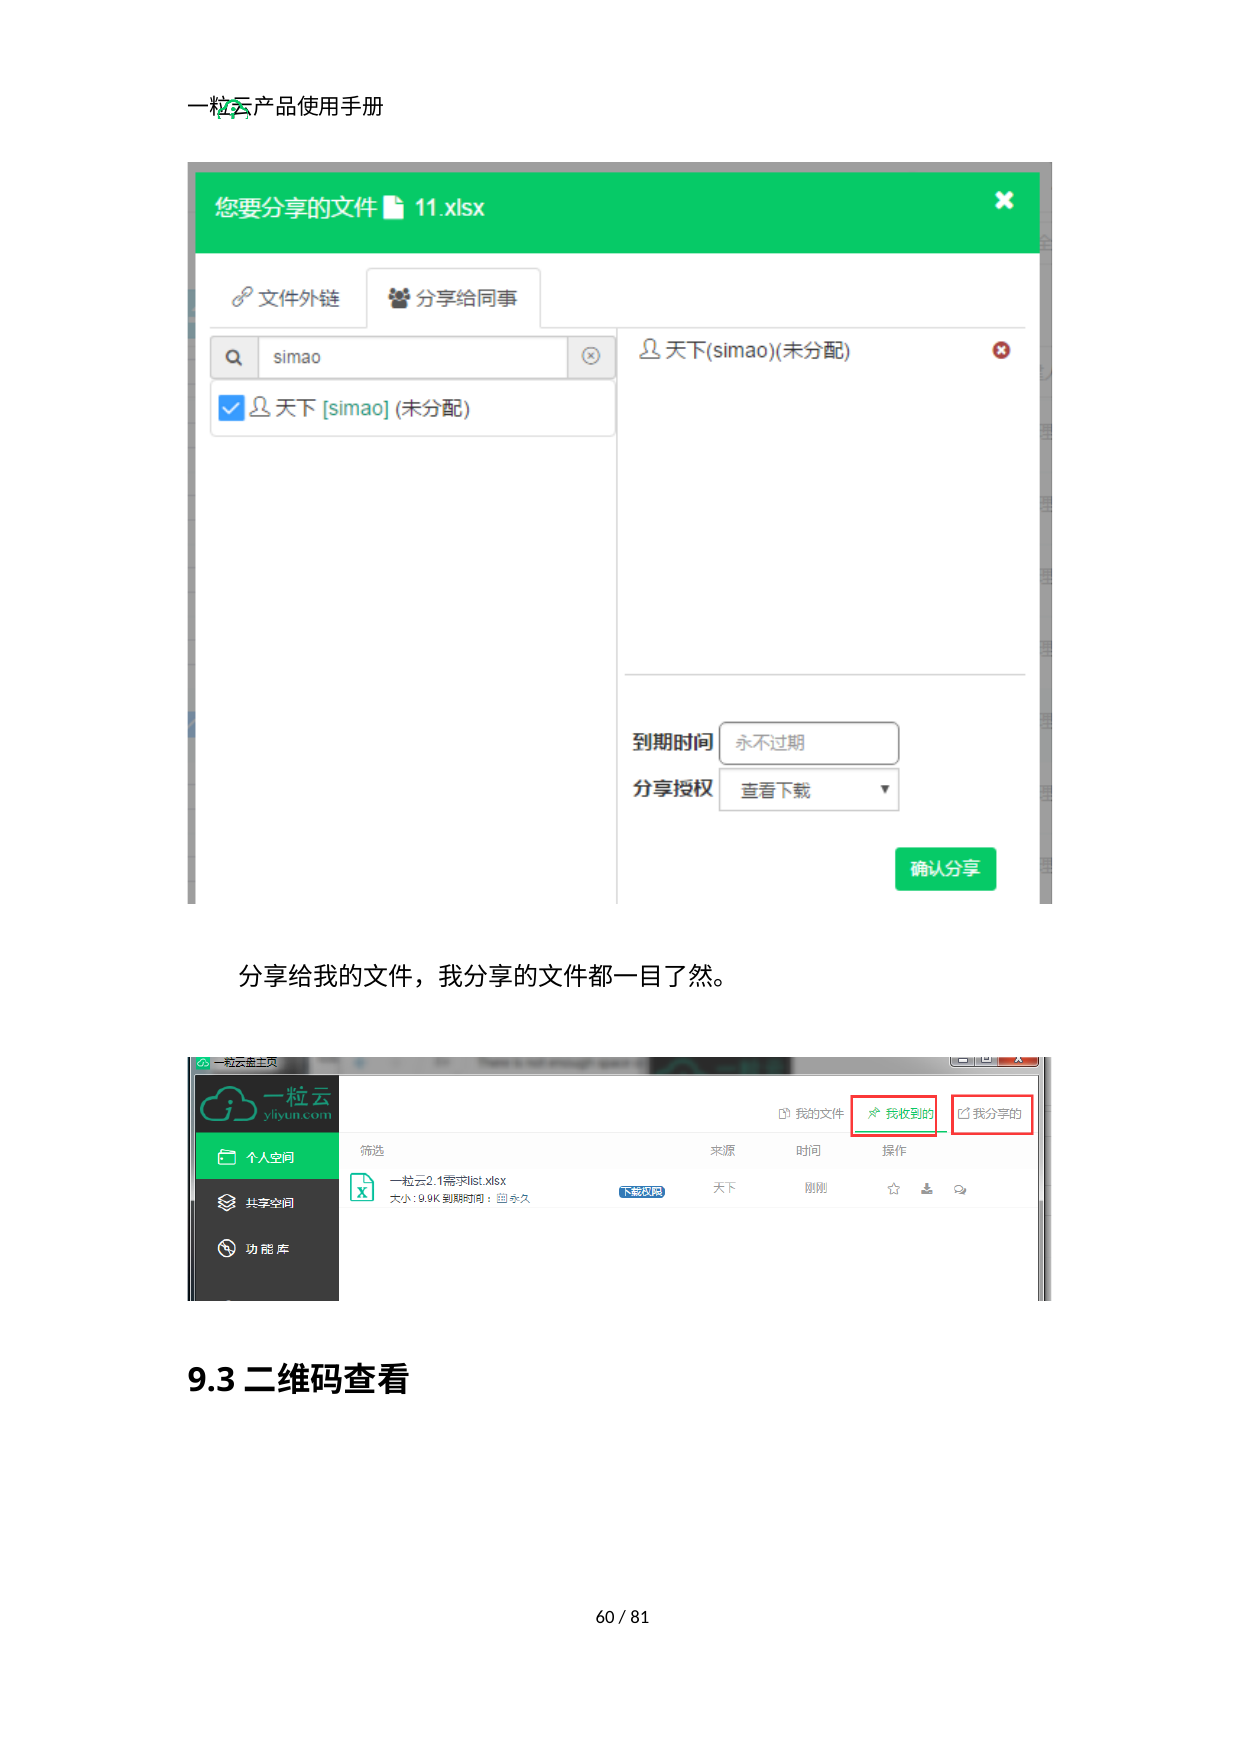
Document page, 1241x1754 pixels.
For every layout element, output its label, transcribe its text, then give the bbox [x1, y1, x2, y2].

picture [187, 162, 1053, 904]
picture [216, 99, 248, 118]
picture [187, 1057, 1052, 1301]
subtitle 9.3 二维码查看 [187, 1345, 1053, 1410]
text 分享给我的文件，我分享的文件都一目了然。 [188, 942, 1053, 1007]
